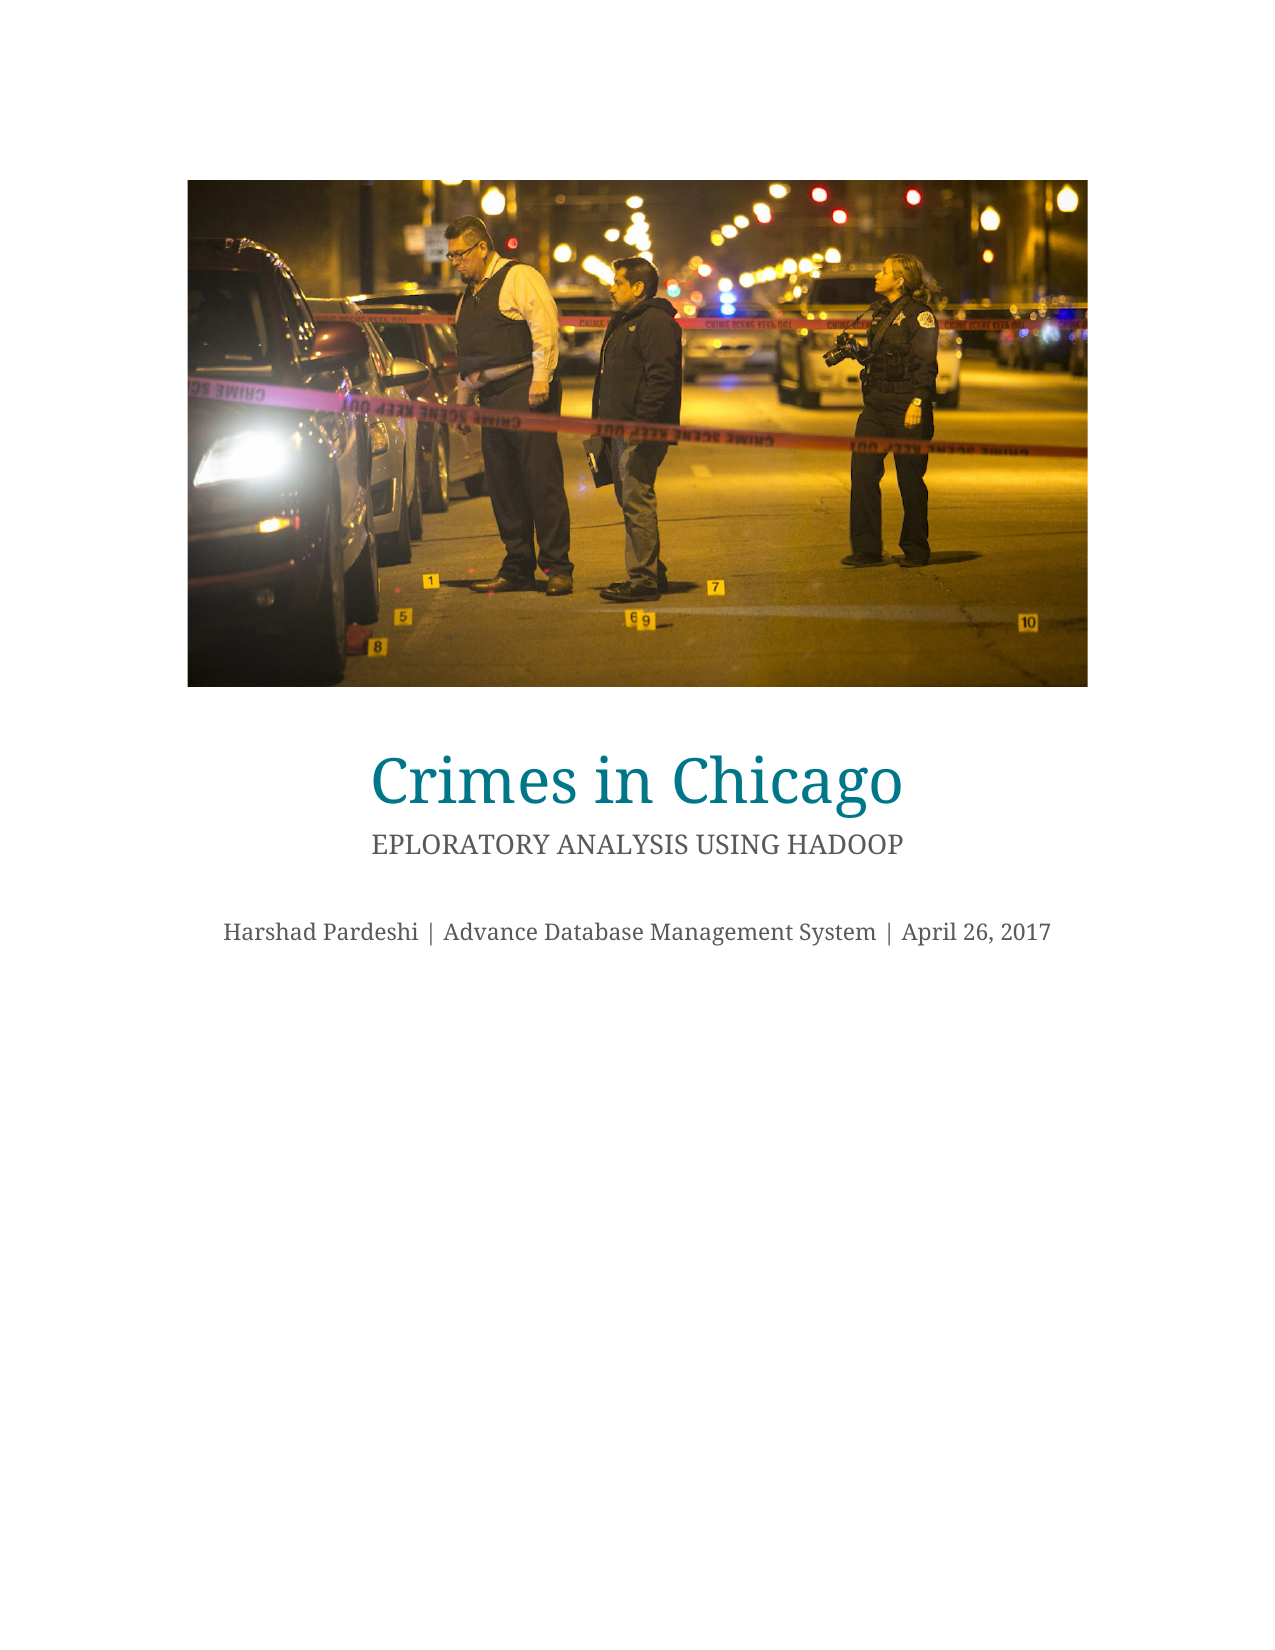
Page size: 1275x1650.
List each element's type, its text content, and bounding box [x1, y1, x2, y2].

title Crimes in Chicago [187, 736, 1087, 821]
text Harshad Pardeshi | Advance Database Management System | April 26, 2017 [187, 916, 1087, 947]
subtitle Eploratory analysis using Hadoop [187, 826, 1087, 862]
picture [187, 180, 1088, 687]
